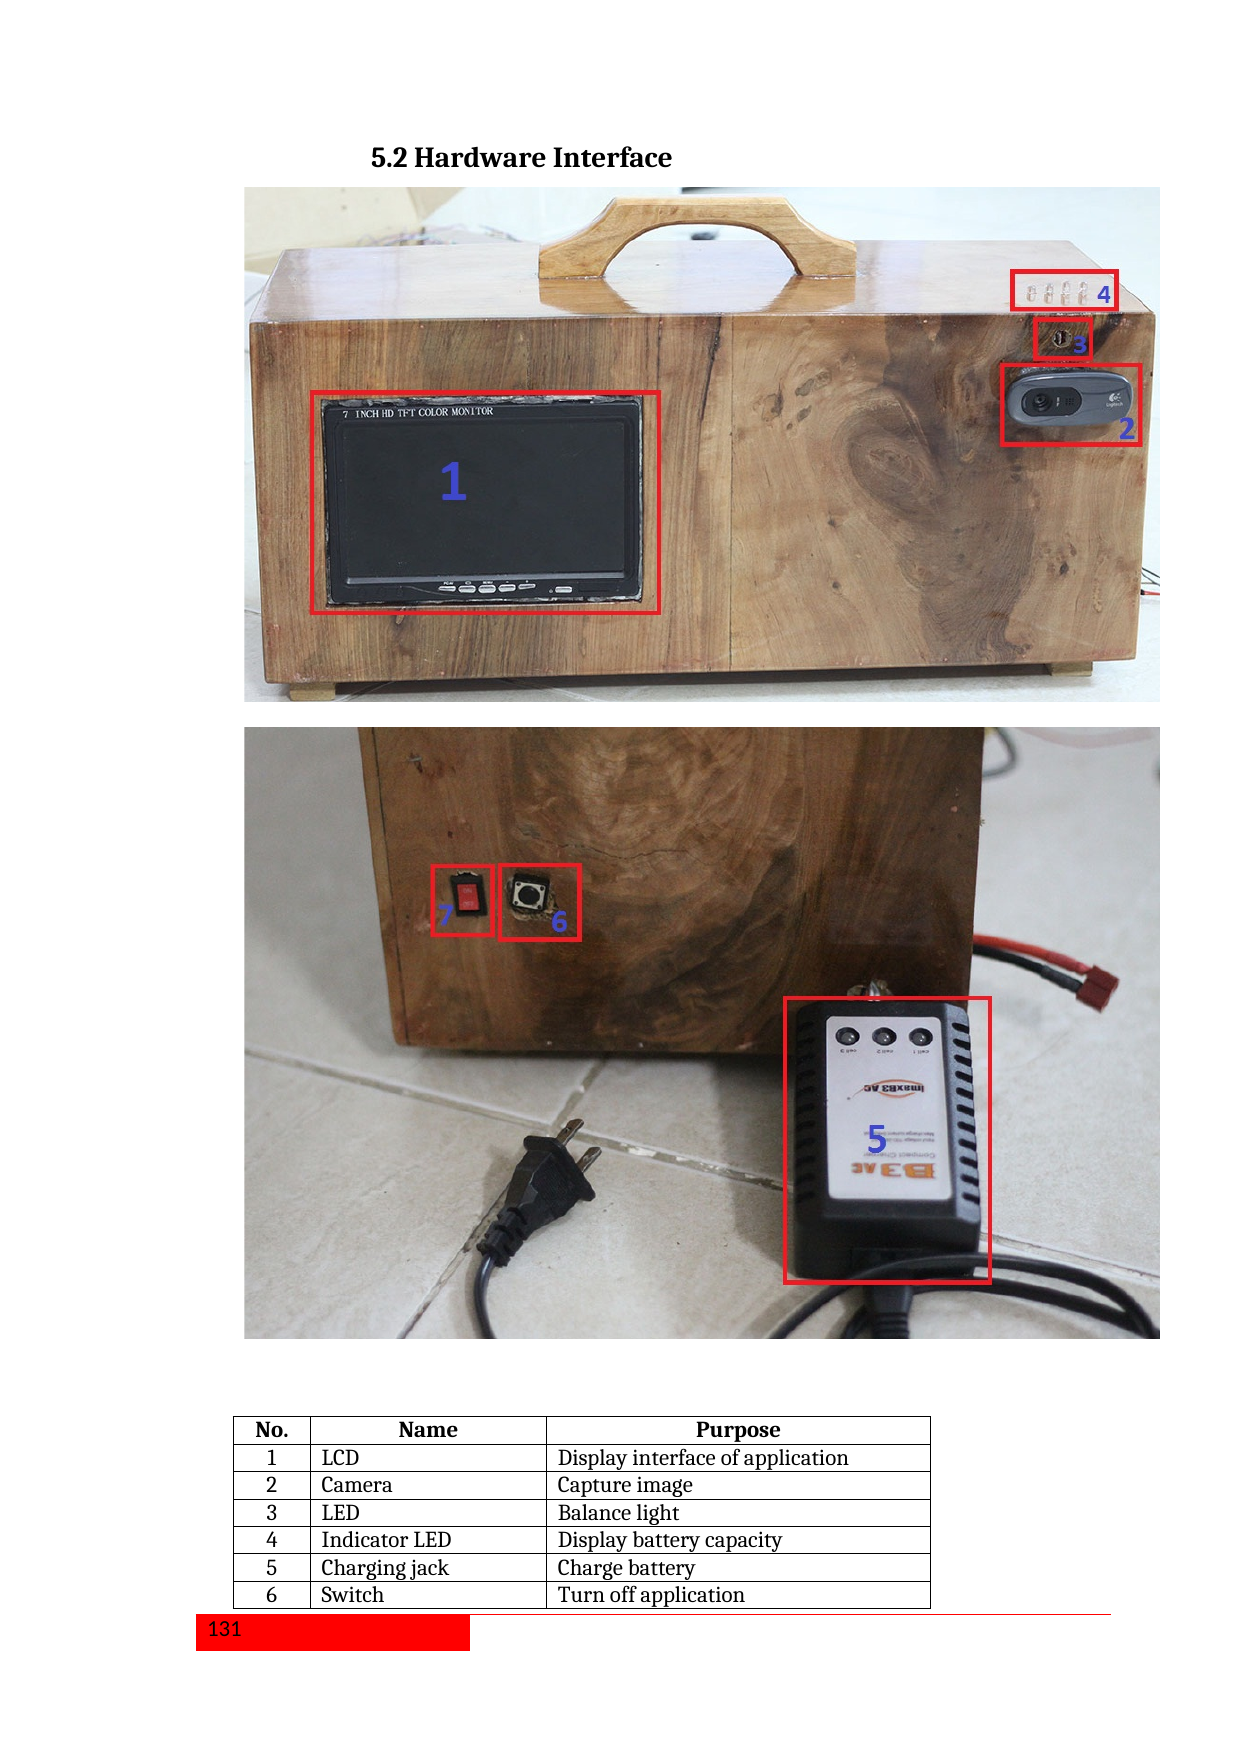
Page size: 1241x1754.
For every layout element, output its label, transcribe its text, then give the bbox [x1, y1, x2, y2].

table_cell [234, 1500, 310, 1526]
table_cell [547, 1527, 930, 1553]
picture [244, 727, 1160, 1339]
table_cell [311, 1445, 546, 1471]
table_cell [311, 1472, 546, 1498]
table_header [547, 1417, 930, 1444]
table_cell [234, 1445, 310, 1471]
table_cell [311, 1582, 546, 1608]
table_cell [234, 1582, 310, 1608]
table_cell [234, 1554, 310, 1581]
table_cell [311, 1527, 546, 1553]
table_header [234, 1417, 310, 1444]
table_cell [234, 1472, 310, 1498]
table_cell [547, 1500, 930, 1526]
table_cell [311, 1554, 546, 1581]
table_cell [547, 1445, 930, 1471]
picture [244, 187, 1160, 702]
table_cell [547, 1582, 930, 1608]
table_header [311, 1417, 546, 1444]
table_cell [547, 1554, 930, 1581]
subtitle 5.2 Hardware Interface [371, 142, 1122, 175]
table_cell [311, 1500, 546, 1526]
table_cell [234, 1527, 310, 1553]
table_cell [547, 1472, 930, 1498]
